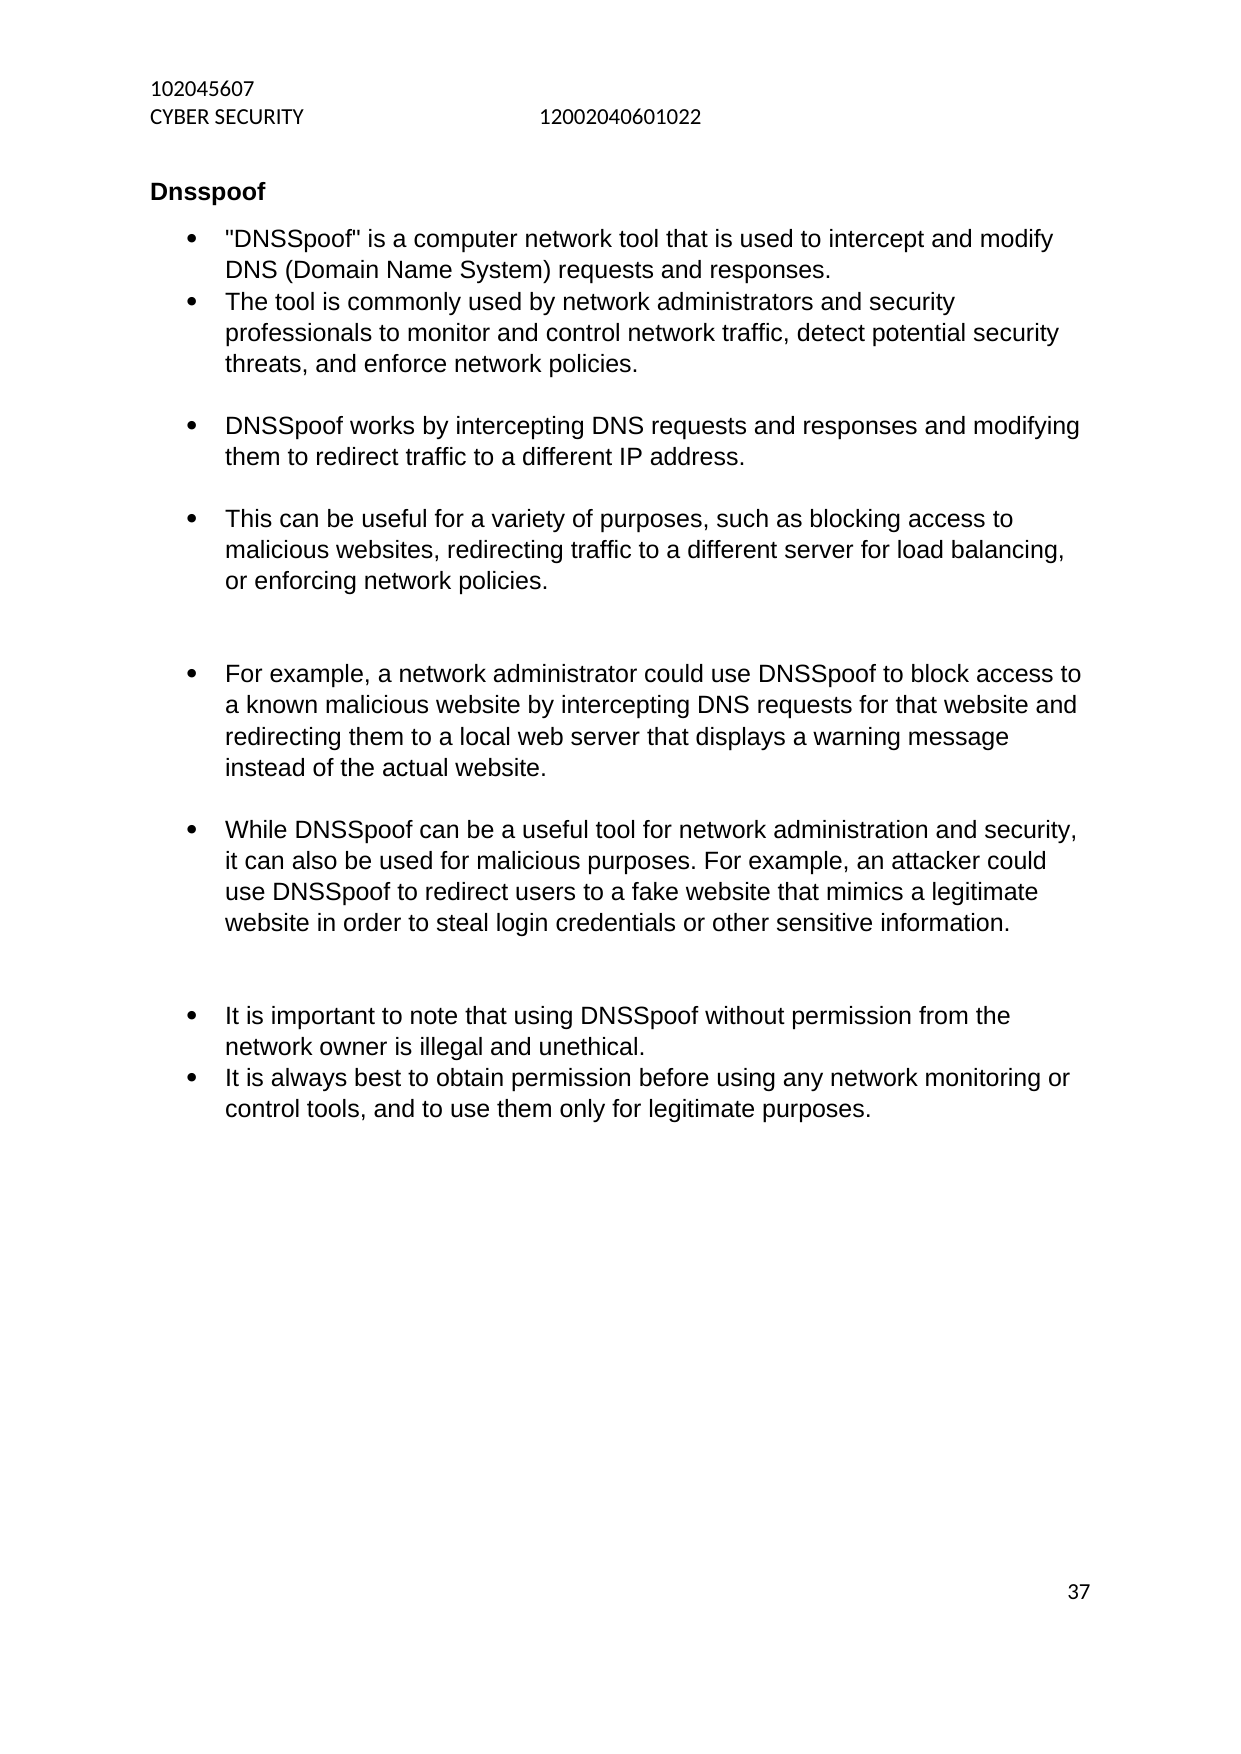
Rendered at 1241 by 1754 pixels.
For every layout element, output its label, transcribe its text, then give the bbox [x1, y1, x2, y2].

list The tool is commonly used by network administrators and security professionals to monitor and control network traffic, detect potential security threats, and enforce network policies. [187, 286, 1090, 377]
list It is always best to obtain permission before using any network monitoring or control tools, and to use them only for legitimate purposes. [187, 1063, 1090, 1123]
list DNSSpoof works by intercepting DNS requests and responses and modifying them to redirect traffic to a different IP address. [187, 411, 1090, 471]
list It is important to note that using DNSSpoof without permission from the network owner is illegal and unethical. [187, 1001, 1090, 1061]
list "DNSSpoof" is a computer network tool that is used to intercept and modify DNS (Domain Name System) requests and responses. [187, 224, 1090, 284]
text Dnsspoof [150, 177, 1090, 205]
list For example, a network administrator could use DNSSpoof to block access to a known malicious website by intercepting DNS requests for that website and redirecting them to a local web server that displays a warning message instead of the actual website. [187, 659, 1090, 781]
list This can be useful for a variety of purposes, such as blocking access to malicious websites, redirecting traffic to a different server for load balancing, or enforcing network policies. [187, 504, 1090, 595]
list While DNSSpoof can be a useful tool for network administration and security, it can also be used for malicious purposes. For example, an attacker could use DNSSpoof to redirect users to a fake website that mimics a legitimate website in order to steal login credentials or other sensitive information. [187, 814, 1090, 937]
